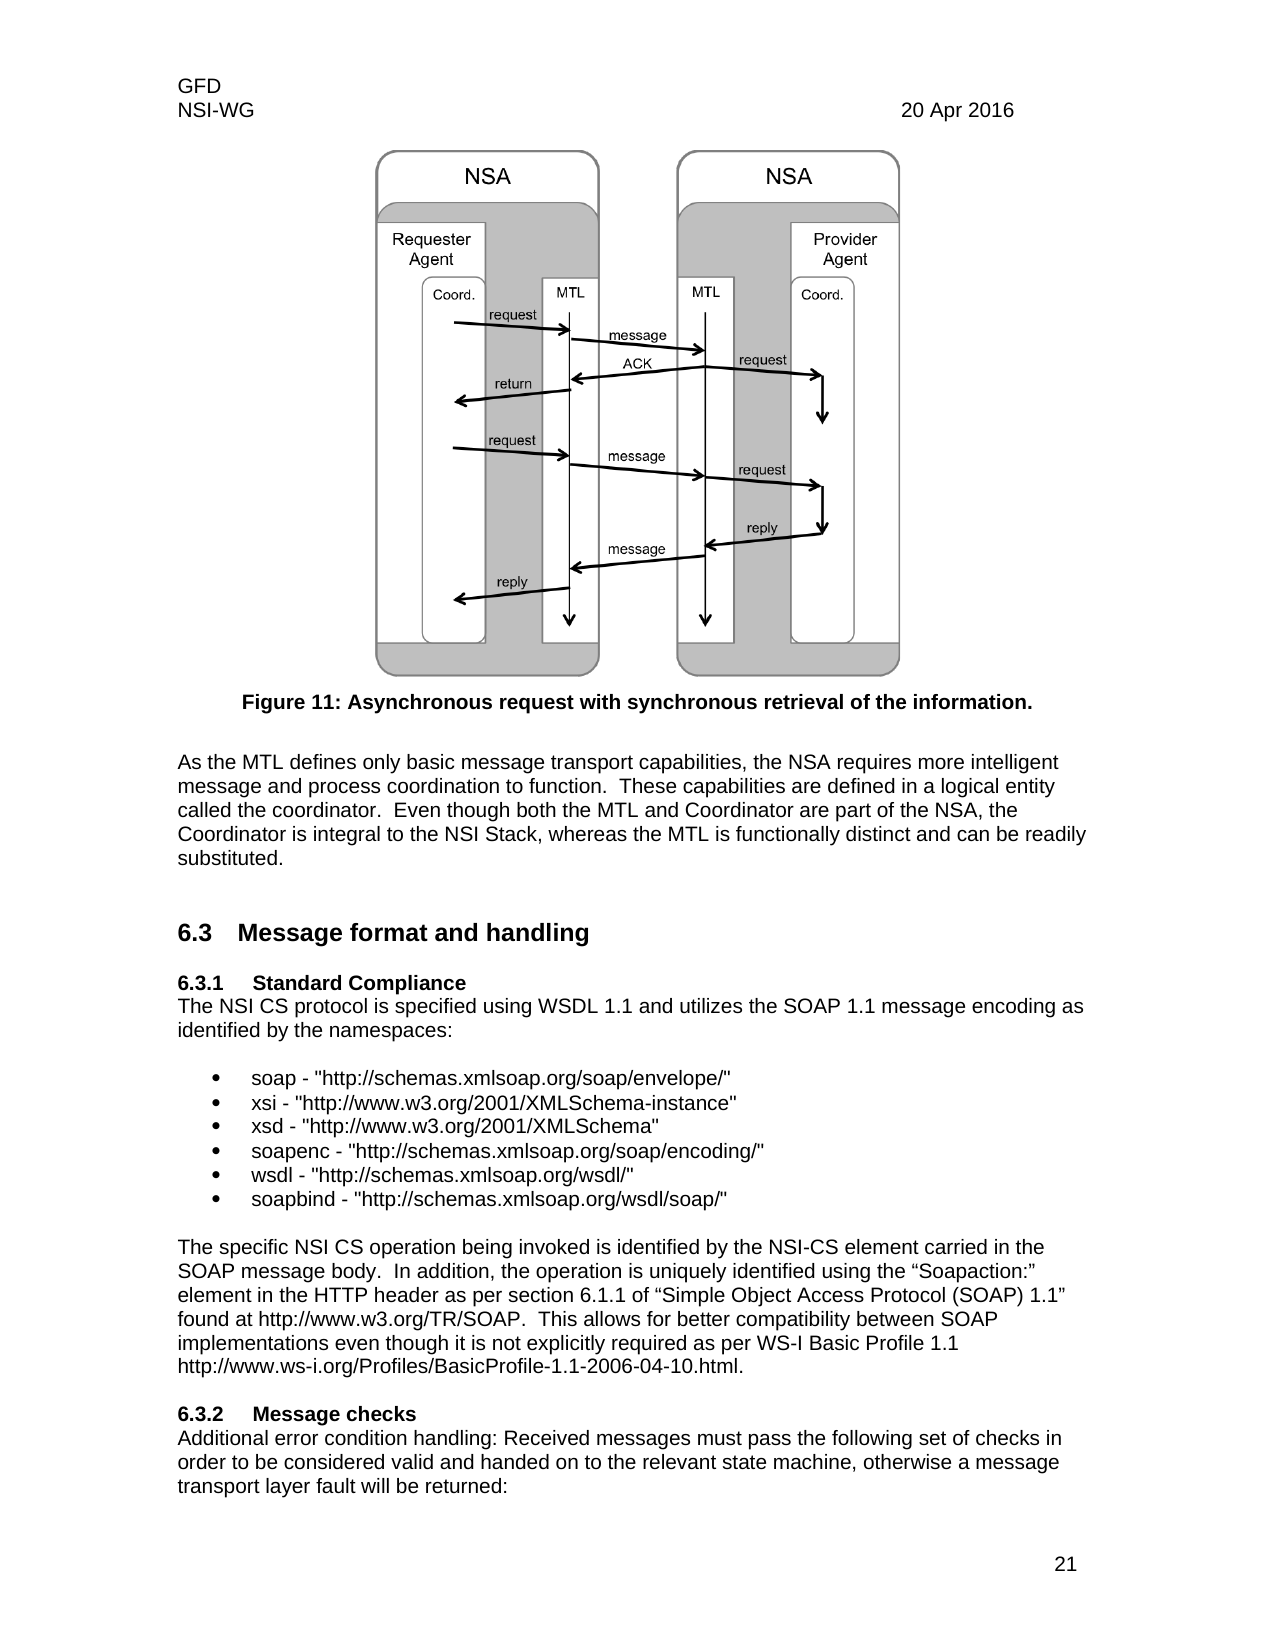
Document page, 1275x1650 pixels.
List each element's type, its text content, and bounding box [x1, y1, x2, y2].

list soapbind - "http://schemas.xmlsoap.org/wsdl/soap/" [212, 1187, 1098, 1211]
text As the MTL defines only basic message transport capabilities, the NSA requires more intelligent message and process coordination to function. These capabilities are defined in a logical entity called the coordinator. Even though both the MTL and Coordinator are part of the NSA, the Coordinator is integral to the NSI Stack, whereas the MTL is functionally distinct and can be readily substituted. [177, 750, 1098, 870]
picture [375, 150, 901, 677]
text The NSI CS protocol is specified using WSDL 1.1 and utilizes the SOAP 1.1 message encoding as identified by the namespaces: [177, 994, 1098, 1042]
subtitle Standard Compliance [177, 970, 1098, 994]
list soap - "http://schemas.xmlsoap.org/soap/envelope/" [212, 1066, 1098, 1090]
text Additional error condition handling: Received messages must pass the following set of checks in order to be considered valid and handed on to the relevant state machine, otherwise a message transport layer fault will be returned: [177, 1426, 1098, 1498]
subtitle Message format and handling [177, 918, 1098, 946]
list wsdl - "http://schemas.xmlsoap.org/wsdl/" [212, 1162, 1098, 1187]
text Figure 11: Asynchronous request with synchronous retrieval of the information. [177, 689, 1098, 713]
list soapenc - "http://schemas.xmlsoap.org/soap/encoding/" [212, 1138, 1098, 1162]
list xsd - "http://www.w3.org/2001/XMLSchema" [212, 1114, 1098, 1138]
text The specific NSI CS operation being invoked is identified by the NSI-CS element carried in the SOAP message body. In addition, the operation is uniquely identified using the “Soapaction:” element in the HTTP header as per section 6.1.1 of “Simple Object Access Protocol (SOAP) 1.1” found at http://www.w3.org/TR/SOAP. This allows for better compatibility between SOAP implementations even though it is not explicitly required as per WS-I Basic Profile 1.1 http://www.ws-i.org/Profiles/BasicProfile-1.1-2006-04-10.html. [177, 1234, 1098, 1378]
subtitle Message checks [177, 1402, 1098, 1426]
list xsi - "http://www.w3.org/2001/XMLSchema-instance" [212, 1090, 1098, 1114]
